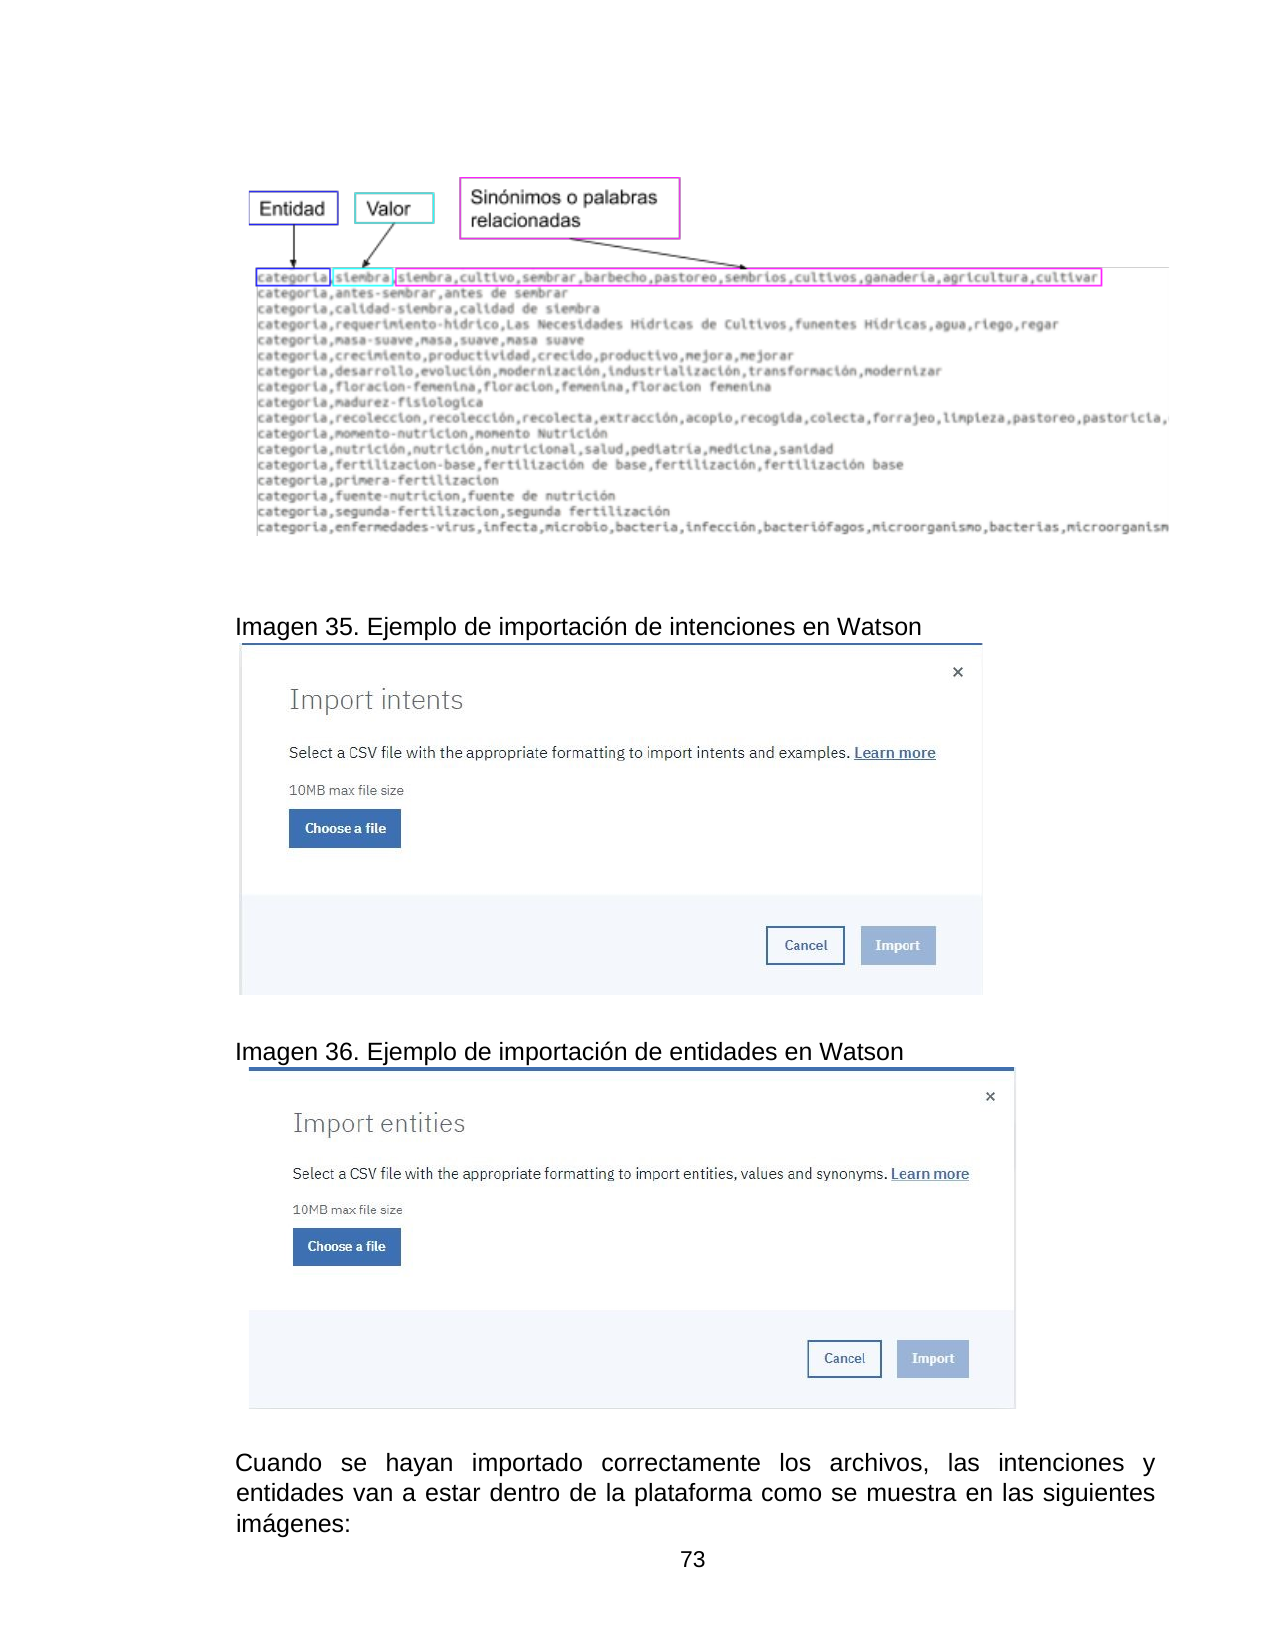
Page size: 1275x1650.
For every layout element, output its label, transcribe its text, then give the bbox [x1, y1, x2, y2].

picture [248, 177, 1170, 536]
text Imagen 35. Ejemplo de importación de intenciones en Watson [235, 612, 1157, 641]
picture [239, 643, 983, 995]
text Cuando se hayan importado correctamente los archivos, las intenciones y entidades van a estar dentro de la plataforma como se muestra en las siguientes imágenes: [235, 1448, 1157, 1538]
picture [248, 1067, 1017, 1409]
text Imagen 36. Ejemplo de importación de entidades en Watson [235, 1037, 1157, 1065]
